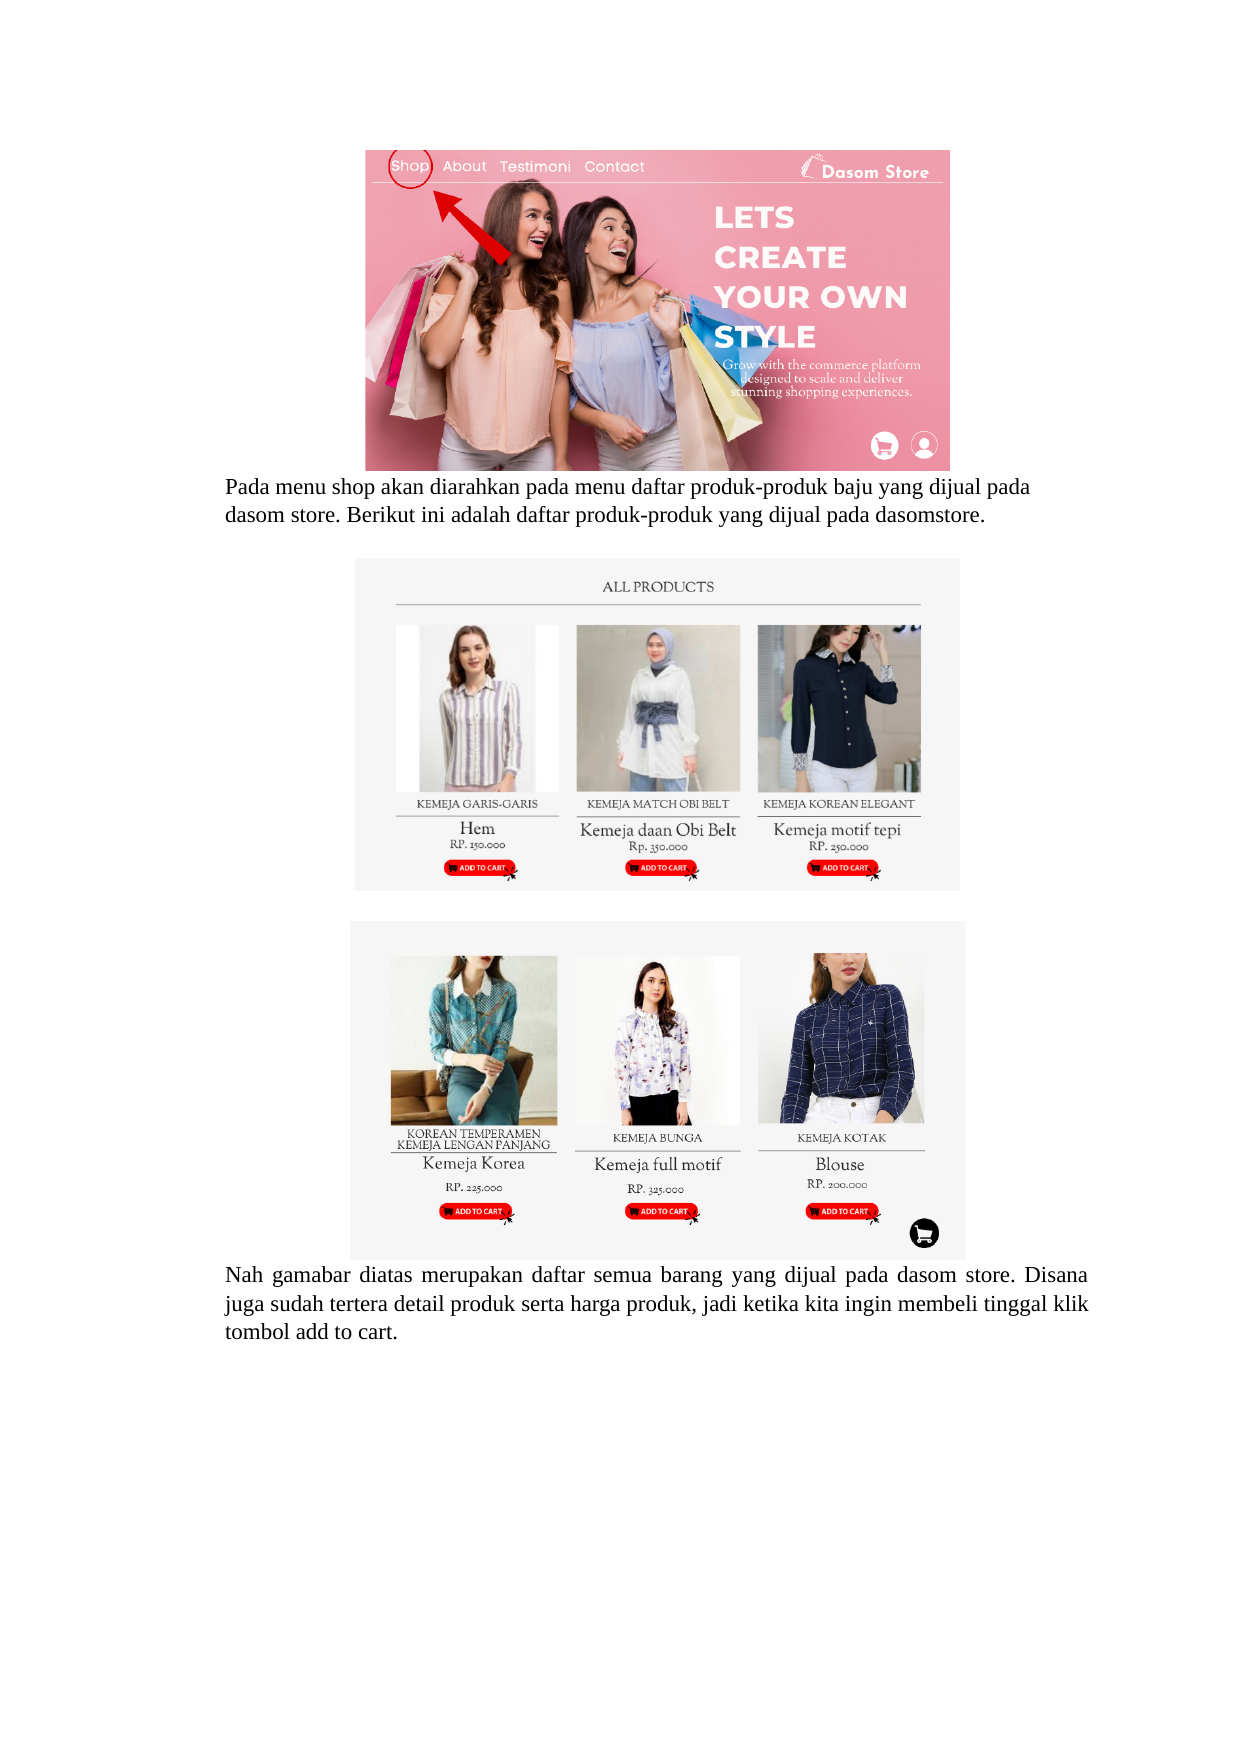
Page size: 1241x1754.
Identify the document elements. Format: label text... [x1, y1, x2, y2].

picture [355, 558, 961, 891]
list Nah gamabar diatas merupakan daftar semua barang yang dijual pada dasom store. Disana juga sudah tertera detail produk serta harga produk, jadi ketika kita ingin membeli tinggal klik tombol add to cart. [225, 1261, 1090, 1344]
picture [365, 150, 950, 471]
list Pada menu shop akan diarahkan pada menu daftar produk-produk baju yang dijual pada dasom store. Berikut ini adalah daftar produk-produk yang dijual pada dasomstore. [225, 473, 1090, 528]
picture [350, 921, 966, 1260]
